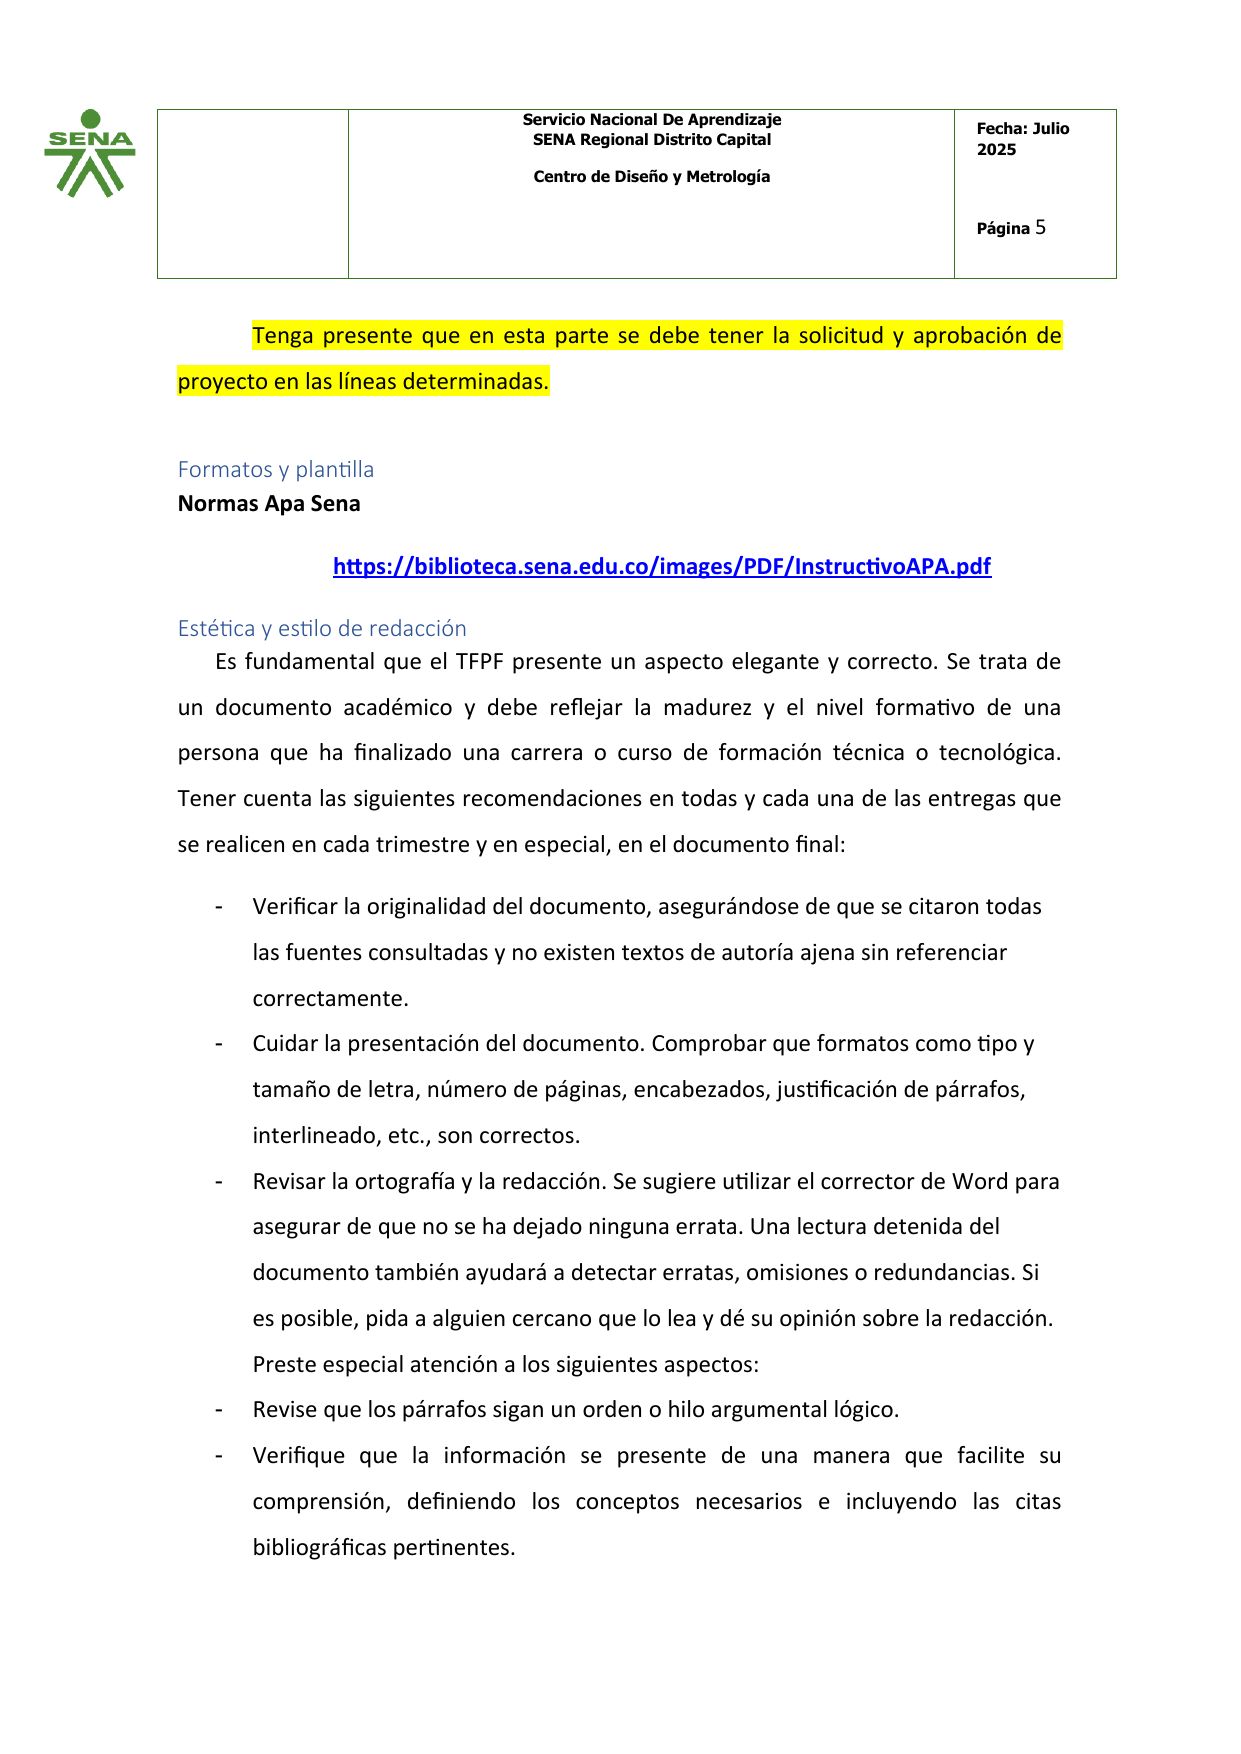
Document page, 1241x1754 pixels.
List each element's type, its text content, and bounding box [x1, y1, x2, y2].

list Verificar la originalidad del documento, asegurándose de que se citaron todas las fuentes consultadas y no existen textos de autoría ajena sin referenciar correctamente. [215, 890, 1063, 1012]
subtitle Formatos y plantilla [177, 453, 1063, 483]
subtitle Estética y estilo de redacción [177, 612, 1063, 643]
list Revisar la ortografía y la redacción. Se sugiere utilizar el corrector de Word para asegurar de que no se ha dejado ninguna errata. Una lectura detenida del documento también ayudará a detectar erratas, omisiones o redundancias. Si es posible, pida a alguien cercano que lo lea y dé su opinión sobre la redacción. Preste especial atención a los siguientes aspectos: [215, 1165, 1063, 1378]
text Normas Apa Sena [177, 487, 1063, 518]
text Tenga presente que en esta parte se debe tener la solicitud y aprobación de proyecto en las líneas determinadas. [177, 319, 1063, 396]
list Revise que los párrafos sigan un orden o hilo argumental lógico. [215, 1393, 1063, 1424]
text Es fundamental que el TFPF presente un aspecto elegante y correcto. Se trata de un documento académico y debe reflejar la madurez y el nivel formativo de una persona que ha finalizado una carrera o curso de formación técnica o tecnológica. Tener cuenta las siguientes recomendaciones en todas y cada una de las entregas que se realicen en cada trimestre y en especial, en el documento final: [177, 645, 1063, 858]
text https://biblioteca.sena.edu.co/images/PDF/InstructivoAPA.pdf [252, 550, 1063, 580]
list Verifique que la información se presente de una manera que facilite su comprensión, definiendo los conceptos necesarios e incluyendo las citas bibliográficas pertinentes. [215, 1439, 1063, 1561]
picture [44, 109, 136, 198]
list Cuidar la presentación del documento. Comprobar que formatos como tipo y tamaño de letra, número de páginas, encabezados, justificación de párrafos, interlineado, etc., son correctos. [215, 1028, 1063, 1149]
